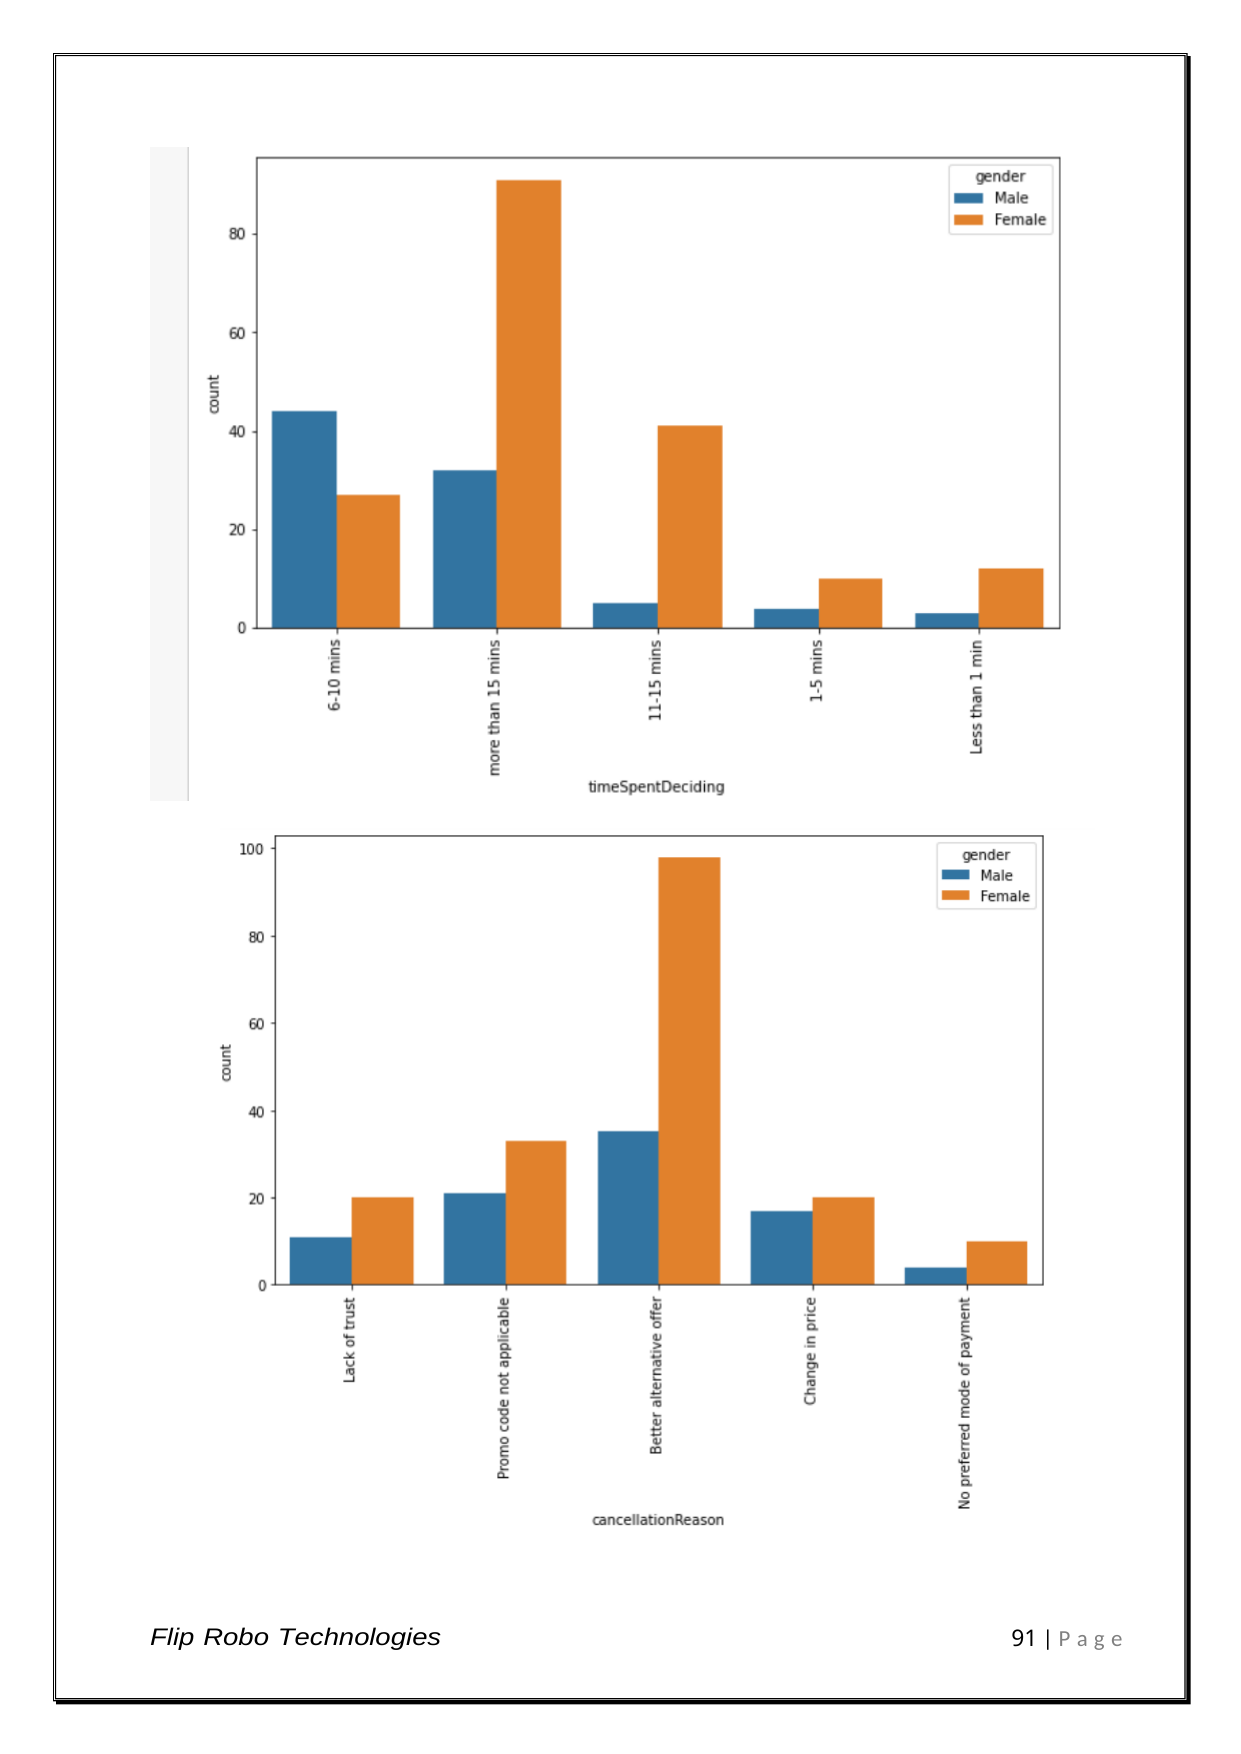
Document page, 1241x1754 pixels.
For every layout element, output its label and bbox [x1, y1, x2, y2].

picture [150, 147, 1061, 801]
picture [219, 828, 1096, 1526]
